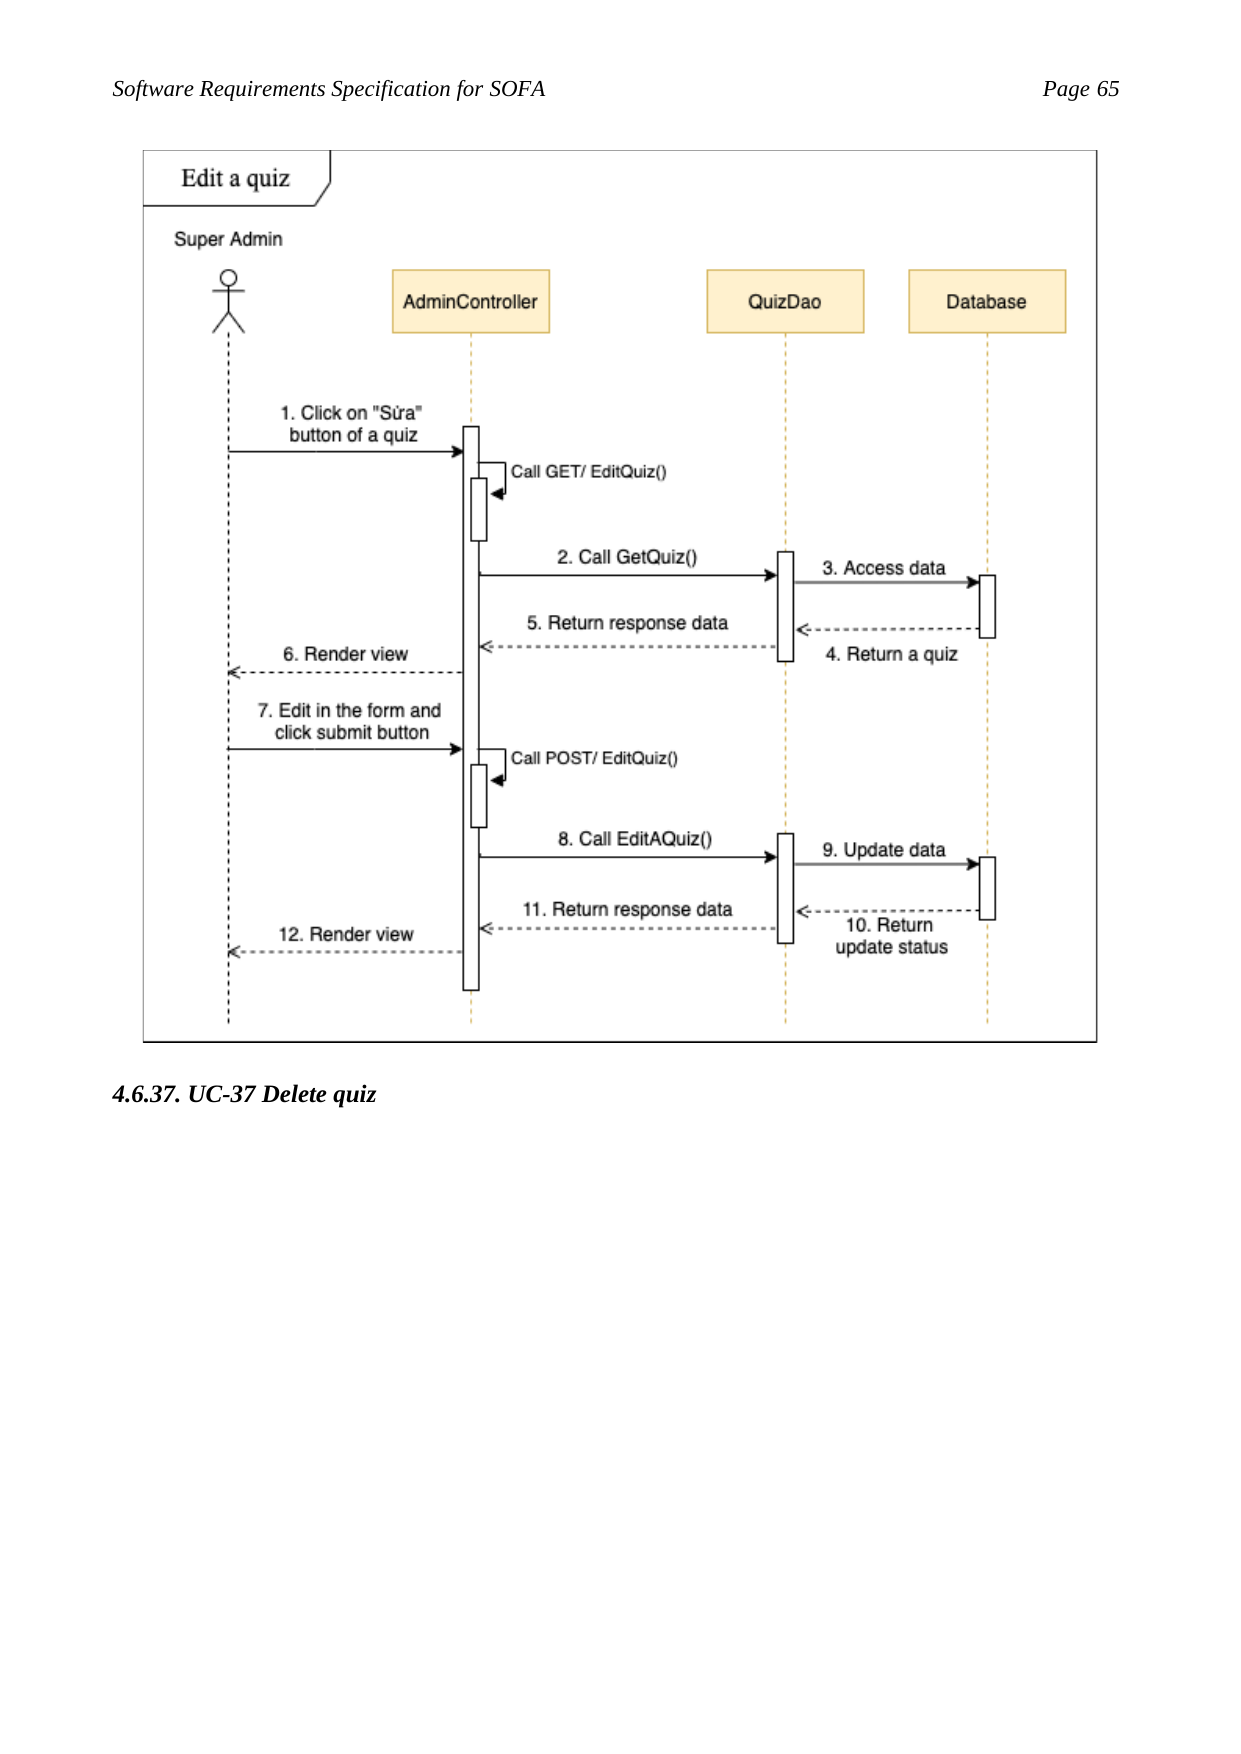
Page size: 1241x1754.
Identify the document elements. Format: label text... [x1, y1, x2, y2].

picture [142, 150, 1098, 1043]
text 4.6.37. UC-37 Delete quiz [112, 1079, 1128, 1108]
